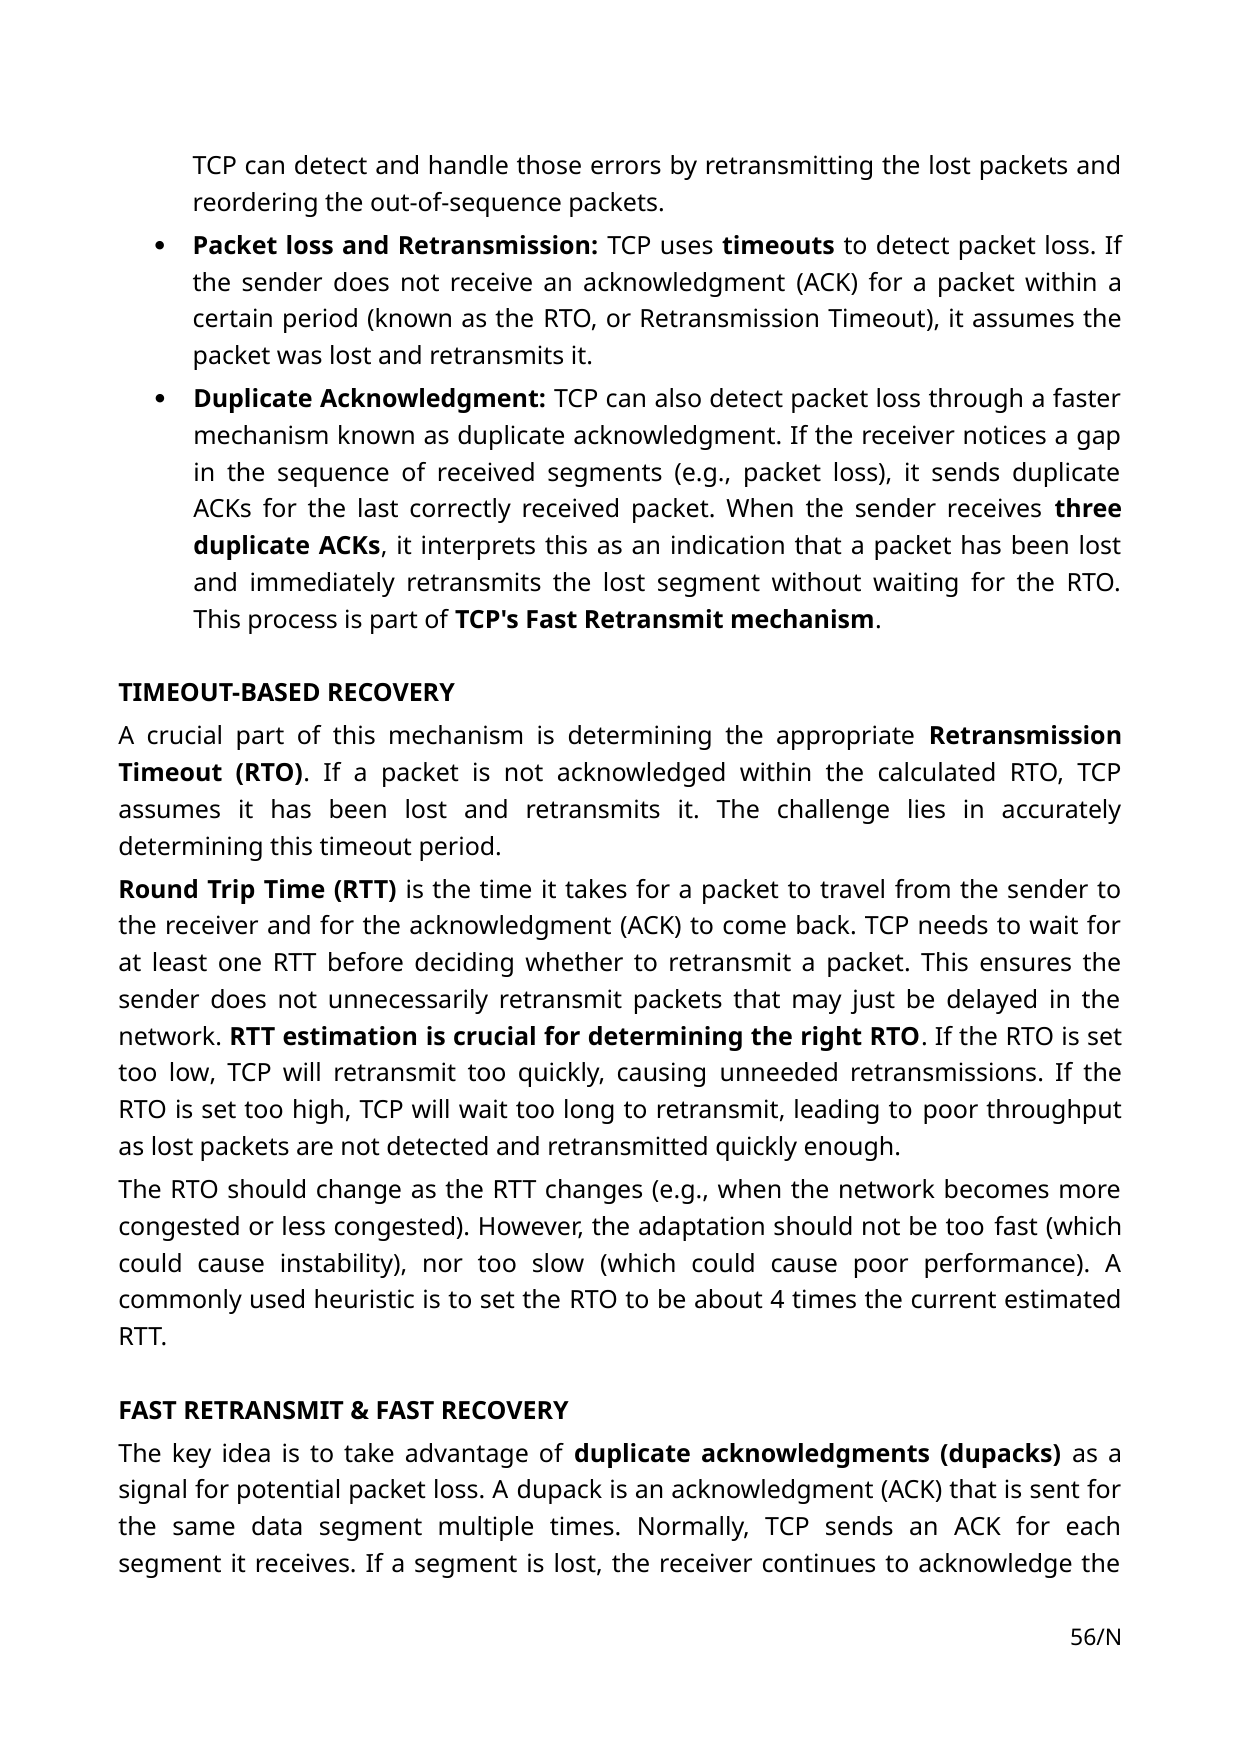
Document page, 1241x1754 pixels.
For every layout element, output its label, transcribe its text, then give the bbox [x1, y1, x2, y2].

text A crucial part of this mechanism is determining the appropriate Retransmission Timeout (RTO). If a packet is not acknowledged within the calculated RTO, TCP assumes it has been lost and retransmits it. The challenge lies in accurately determining this timeout period. [118, 718, 1122, 862]
text The RTO should change as the RTT changes (e.g., when the network becomes more congested or less congested). However, the adaptation should not be too fast (which could cause instability), nor too slow (which could cause poor performance). A commonly used heuristic is to set the RTO to be about 4 times the current estimated RTT. [118, 1172, 1122, 1353]
text FAST RETRANSMIT & FAST RECOVERY [118, 1392, 1122, 1426]
text Round Trip Time (RTT) is the time it takes for a packet to travel from the sender to the receiver and for the acknowledgment (ACK) to come back. TCP needs to wait for at least one RTT before deciding whether to retransmit a packet. This ensures the sender does not unnecessarily retransmit packets that may just be delayed in the network. RTT estimation is crucial for determining the right RTO. If the RTO is set too low, TCP will retransmit too quickly, causing unneeded retransmissions. If the RTO is set too high, TCP will wait too long to retransmit, leading to poor throughput as lost packets are not detected and retransmitted quickly enough. [118, 871, 1122, 1163]
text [118, 1435, 1122, 1580]
list Duplicate Acknowledgment: TCP can also detect packet loss through a faster mechanism known as duplicate acknowledgment. If the receiver notices a gap in the sequence of received segments (e.g., packet loss), it sends duplicate ACKs for the last correctly received packet. When the sender receives three duplicate ACKs, it interprets this as an indication that a packet has been lost and immediately retransmits the lost segment without waiting for the RTO. This process is part of TCP's Fast Retransmit mechanism. [156, 381, 1122, 635]
list Packet loss and Retransmission: TCP uses timeouts to detect packet loss. If the sender does not receive an acknowledgment (ACK) for a packet within a certain period (known as the RTO, or Retransmission Timeout), it assumes the packet was lost and retransmits it. [155, 227, 1122, 372]
text TIMEOUT-BASED RECOVERY [118, 675, 1122, 709]
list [155, 148, 1122, 218]
